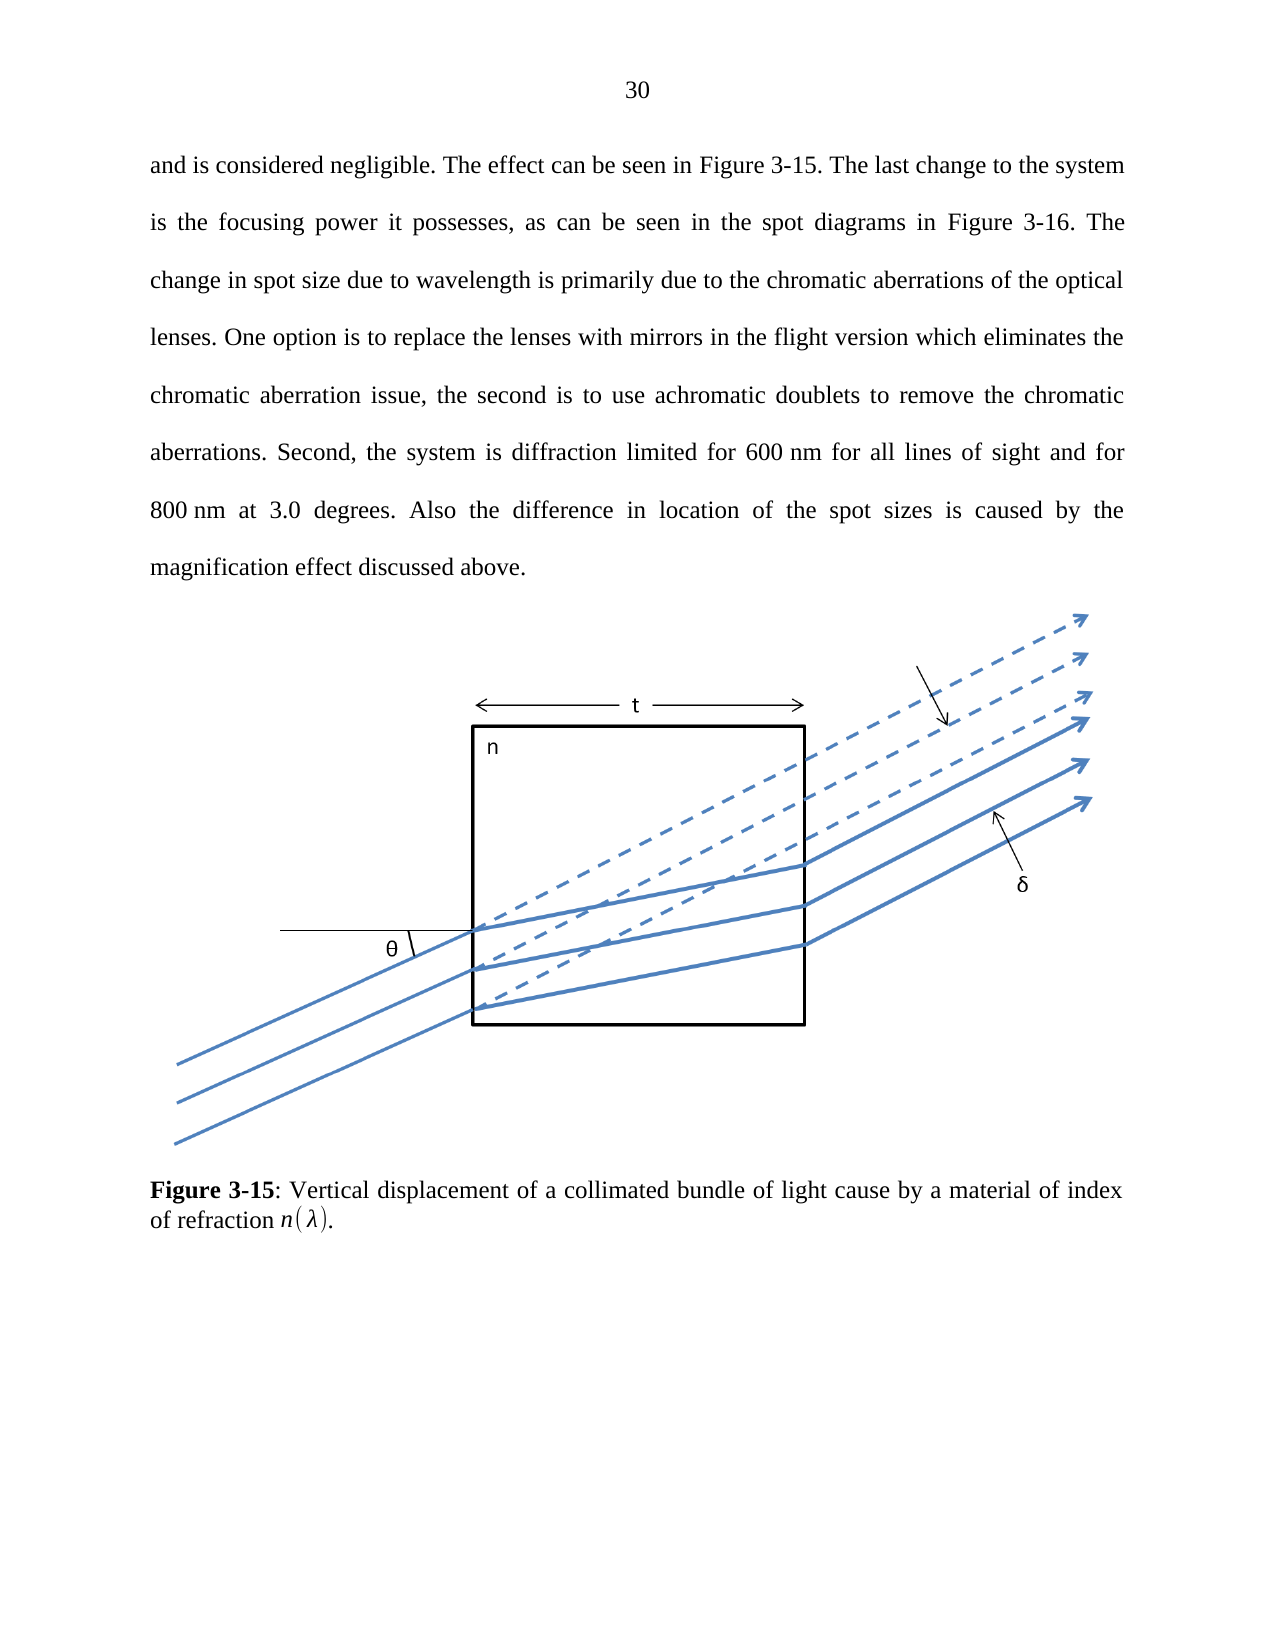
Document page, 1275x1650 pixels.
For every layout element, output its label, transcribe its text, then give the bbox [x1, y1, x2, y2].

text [150, 150, 1125, 581]
text Figure 3-15: Vertical displacement of a collimated bundle of light cause by a material of index of refraction . [150, 1175, 1125, 1234]
